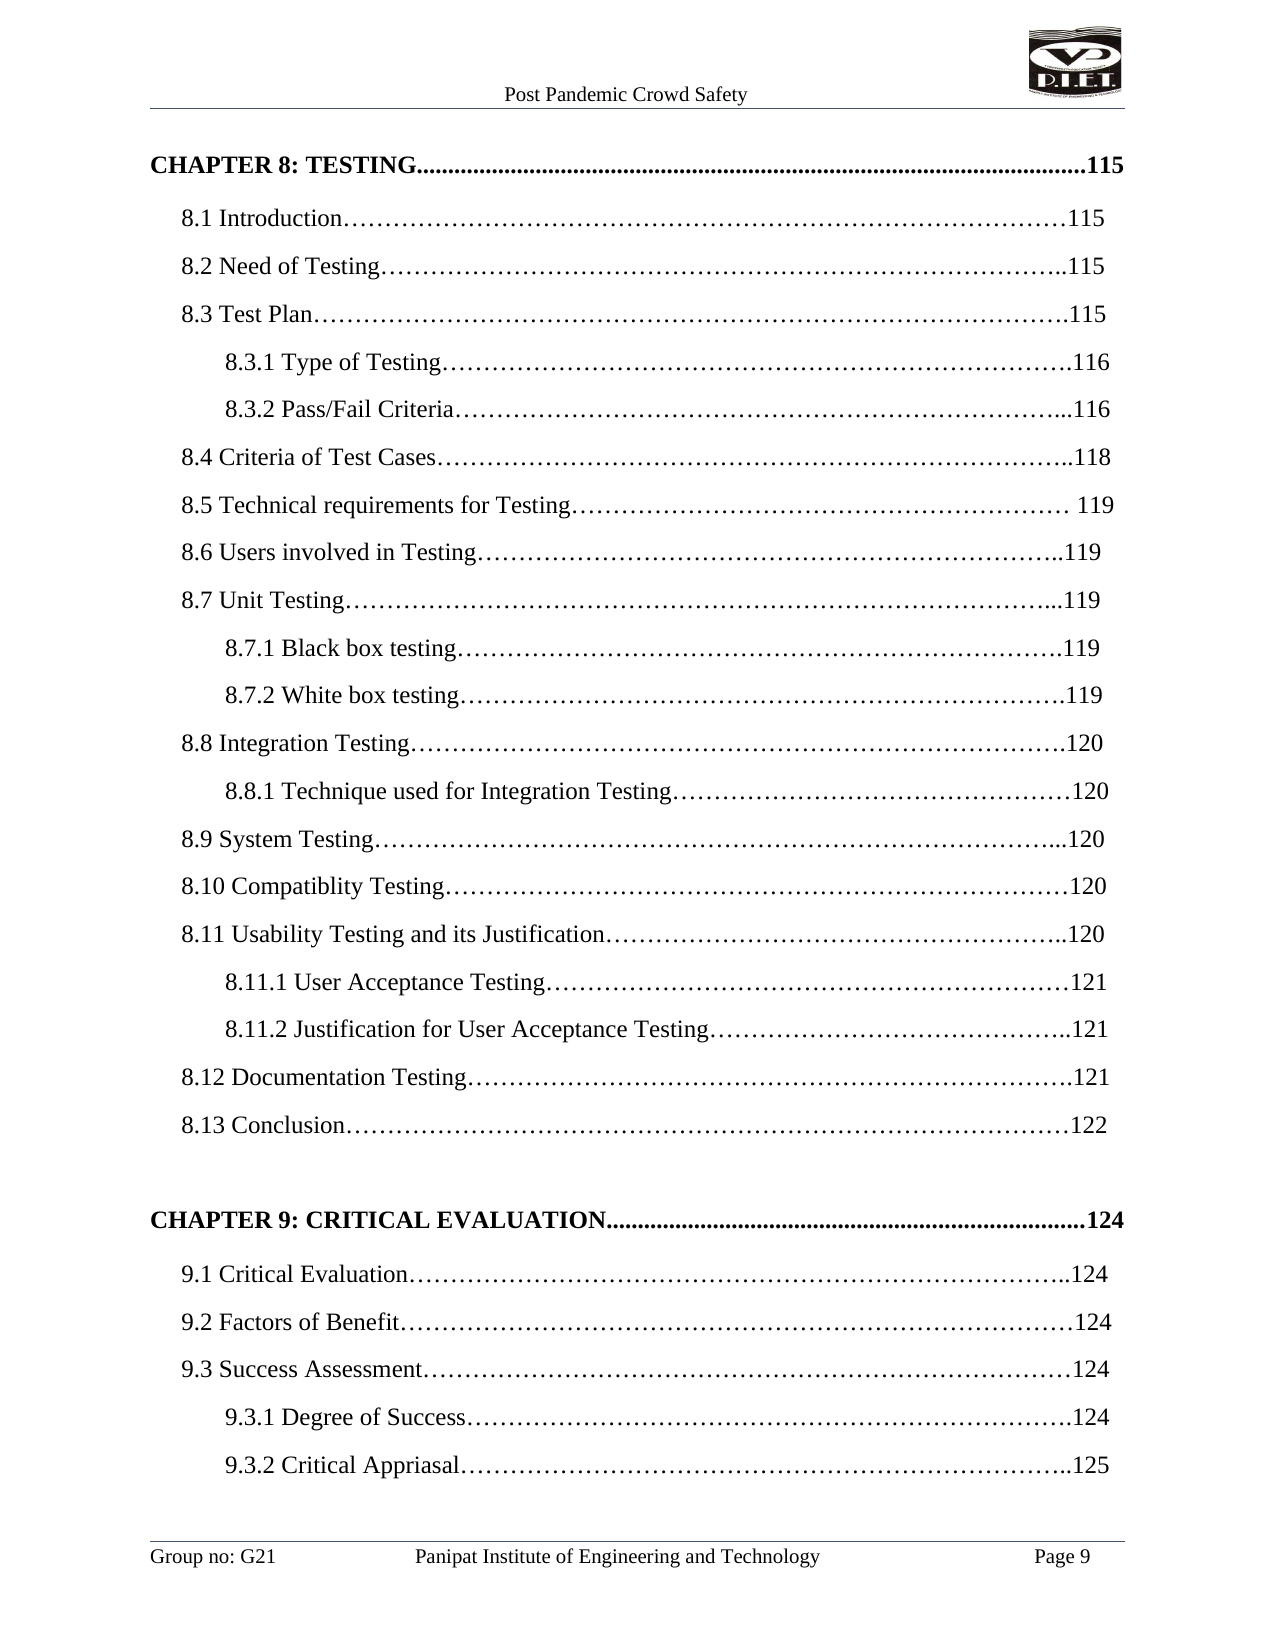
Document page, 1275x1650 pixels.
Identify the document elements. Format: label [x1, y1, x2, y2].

picture [1029, 23, 1122, 101]
